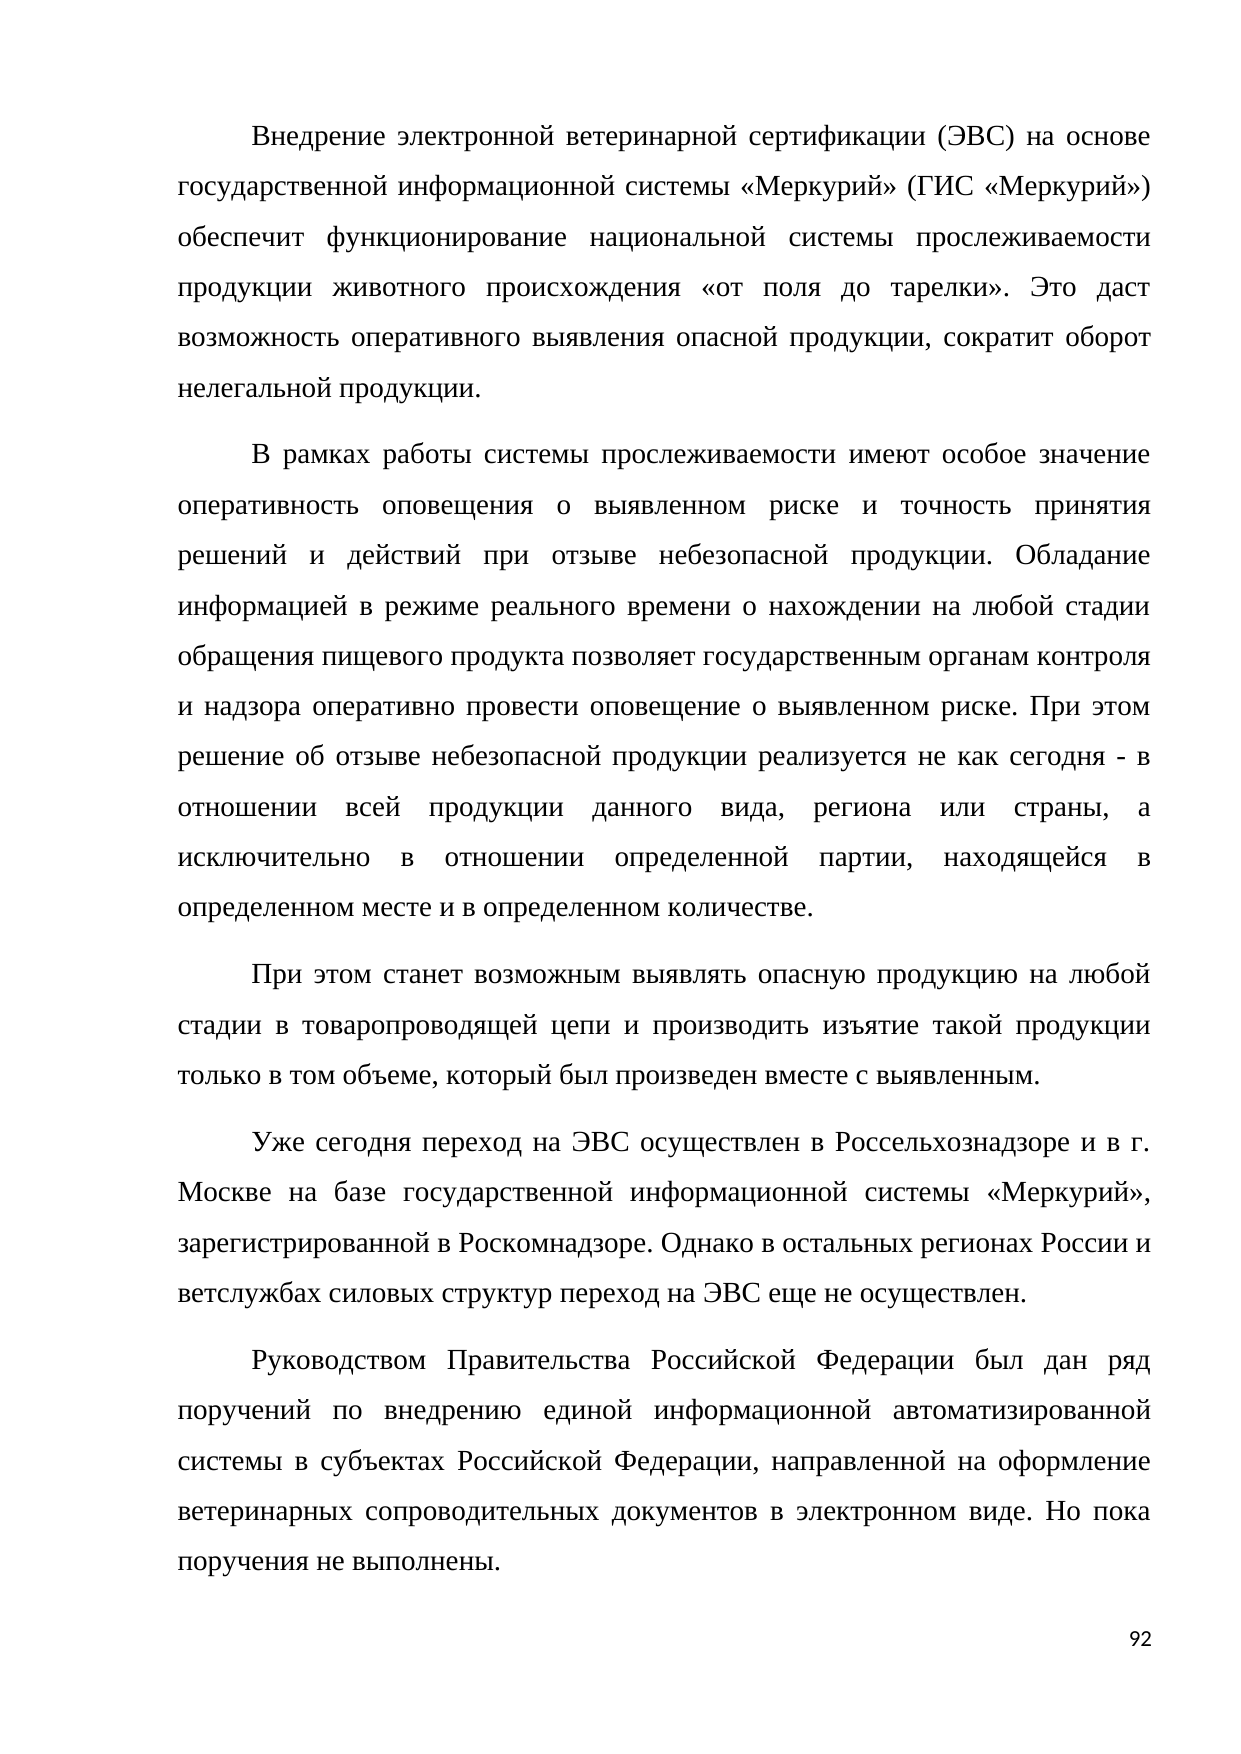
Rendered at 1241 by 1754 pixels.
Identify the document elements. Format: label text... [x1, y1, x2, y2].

text Внедрение электронной ветеринарной сертификации (ЭВС) на основе государственной информационной системы «Меркурий» (ГИС «Меркурий») обеспечит функционирование национальной системы прослеживаемости продукции животного происхождения «от поля до тарелки». Это даст возможность оперативного выявления опасной продукции, сократит оборот нелегальной продукции. [177, 118, 1152, 403]
text Уже сегодня переход на ЭВС осуществлен в Россельхознадзоре и в г. Москве на базе государственной информационной системы «Меркурий», зарегистрированной в Роскомнадзоре. Однако в остальных регионах России и ветслужбах силовых структур переход на ЭВС еще не осуществлен. [177, 1124, 1152, 1308]
text В рамках работы системы прослеживаемости имеют особое значение оперативность оповещения о выявленном риске и точность принятия решений и действий при отзыве небезопасной продукции. Обладание информацией в режиме реального времени о нахождении на любой стадии обращения пищевого продукта позволяет государственным органам контроля и надзора оперативно провести оповещение о выявленном риске. При этом решение об отзыве небезопасной продукции реализуется не как сегодня - в отношении всей продукции данного вида, региона или страны, а исключительно в отношении определенной партии, находящейся в определенном месте и в определенном количестве. [177, 437, 1152, 923]
text При этом станет возможным выявлять опасную продукцию на любой стадии в товаропроводящей цепи и производить изъятие такой продукции только в том объеме, который был произведен вместе с выявленным. [177, 956, 1152, 1091]
text Руководством Правительства Российской Федерации был дан ряд поручений по внедрению единой информационной автоматизированной системы в субъектах Российской Федерации, направленной на оформление ветеринарных сопроводительных документов в электронном виде. Но пока поручения не выполнены. [177, 1342, 1152, 1577]
